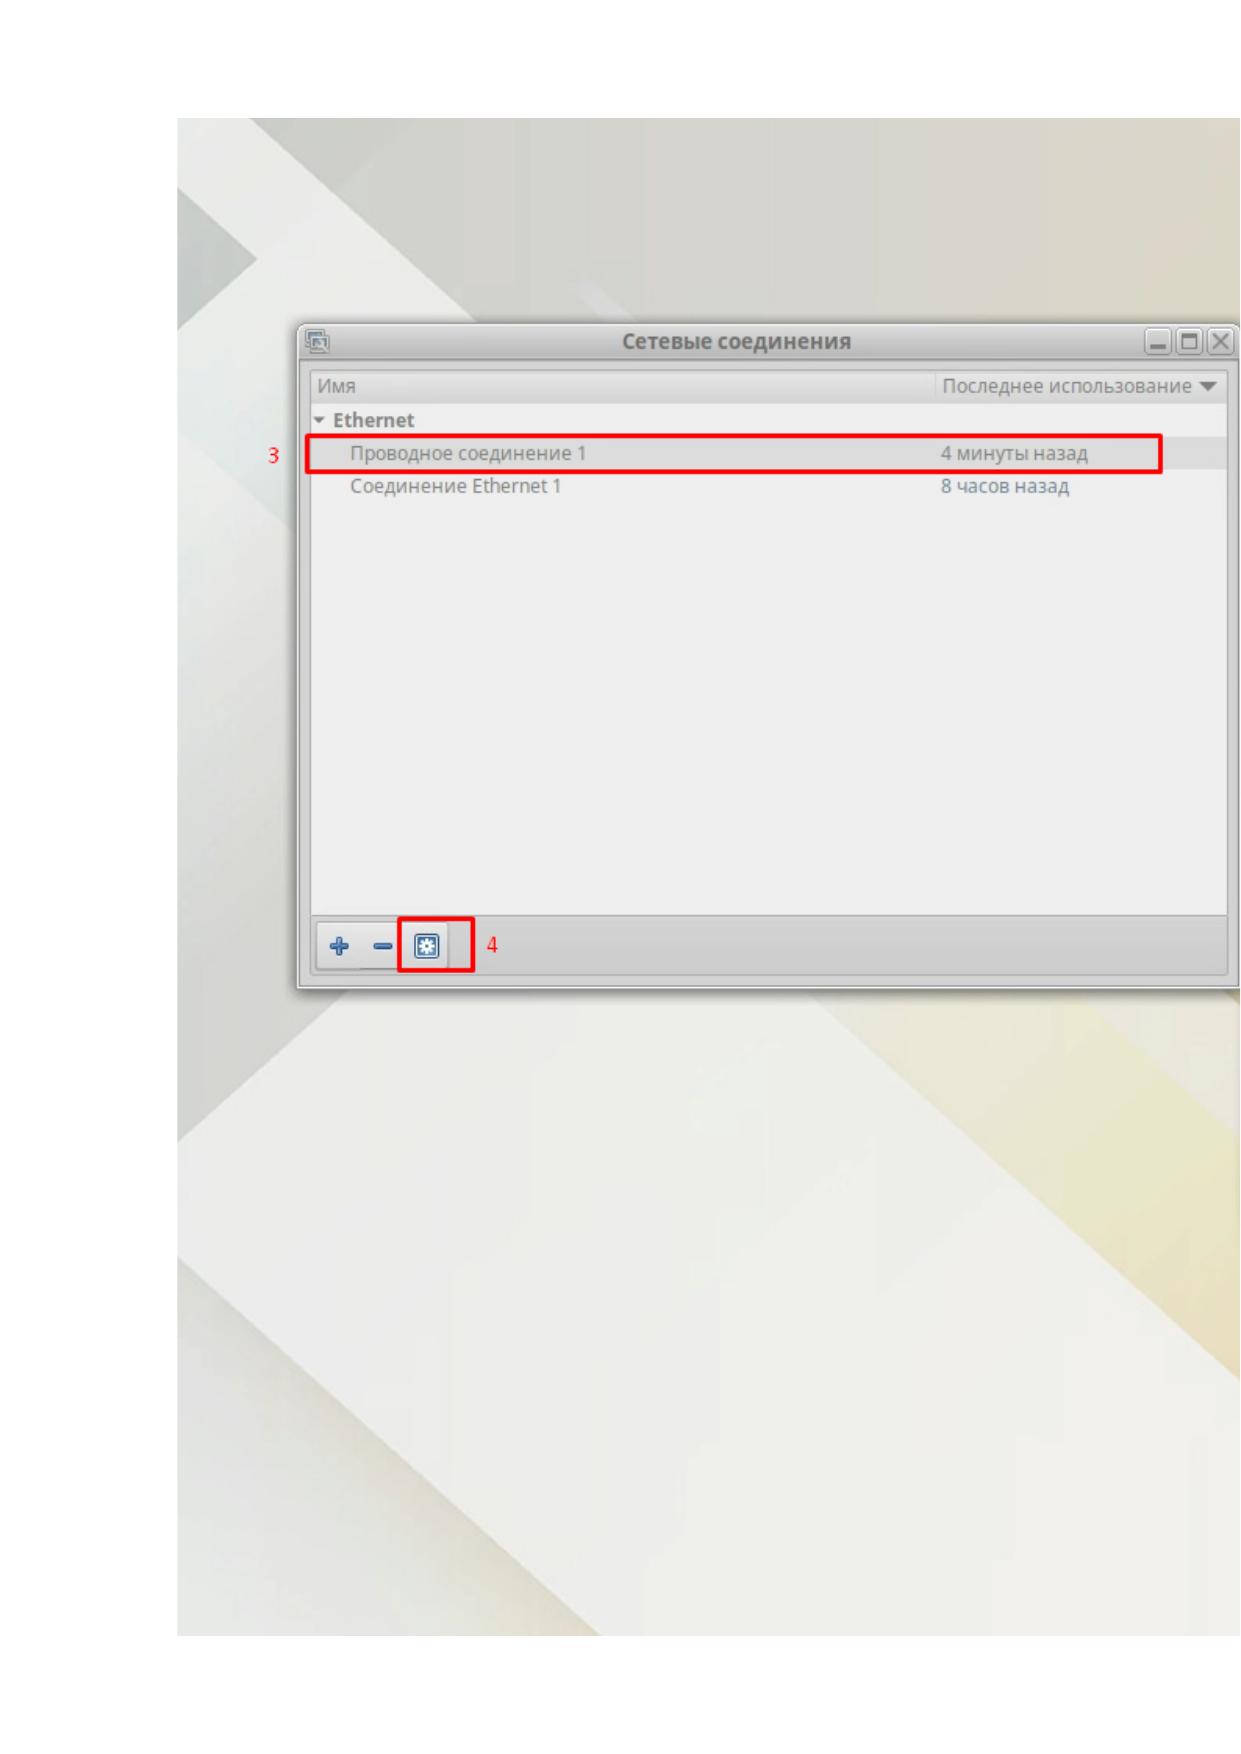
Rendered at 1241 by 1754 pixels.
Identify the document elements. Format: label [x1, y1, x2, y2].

picture [177, 118, 1241, 1636]
